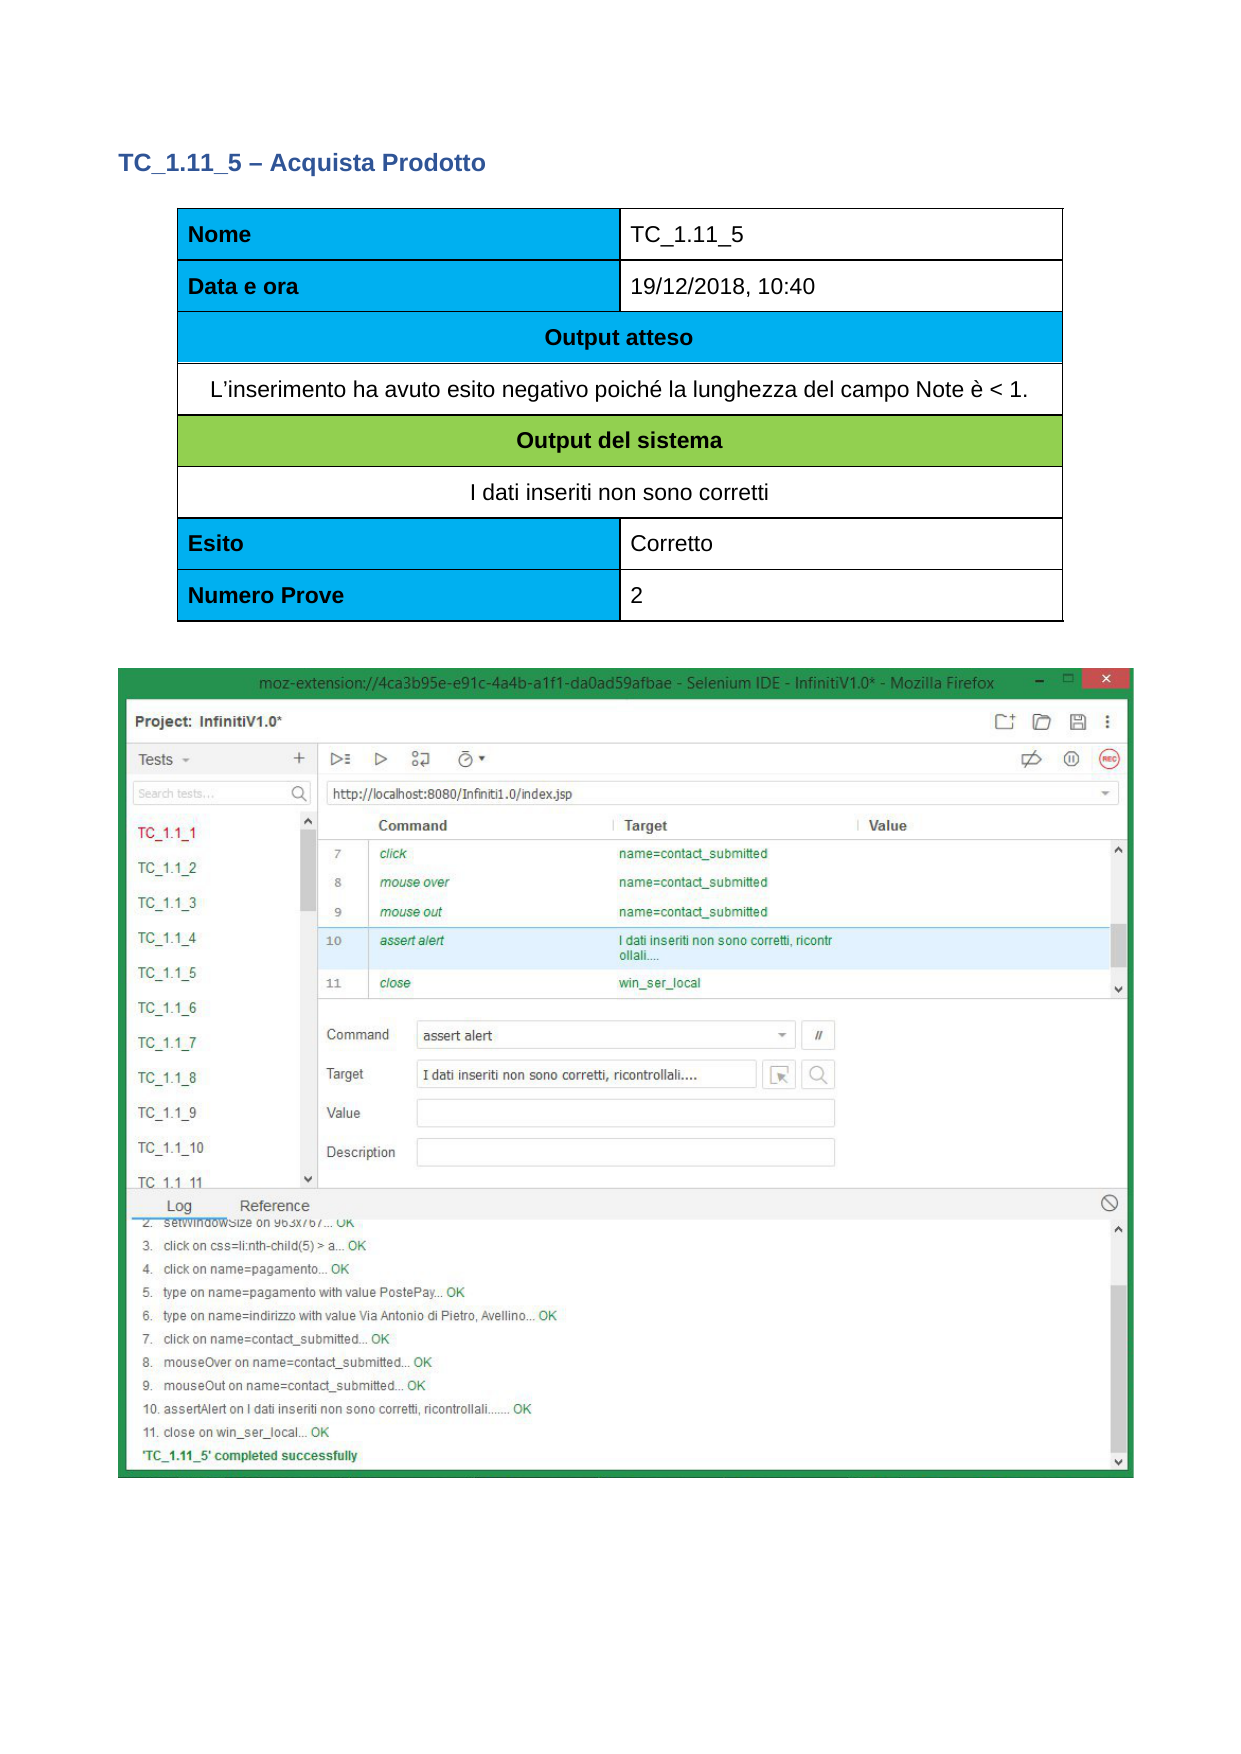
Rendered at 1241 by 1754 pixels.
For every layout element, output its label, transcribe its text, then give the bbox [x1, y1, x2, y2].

table_cell L’inserimento ha avuto esito negativo poiché la lunghezza del campo Note è < 1. [178, 364, 1062, 414]
table_cell Corretto [621, 519, 1062, 569]
table_cell Output atteso [178, 312, 1062, 362]
table_header Nome [178, 209, 619, 259]
table_cell Esito [178, 519, 619, 569]
table_cell Numero Prove [178, 570, 619, 620]
table_header TC_1.11_5 [621, 209, 1062, 259]
table_cell 19/12/2018, 10:40 [621, 261, 1062, 311]
table_cell Data e ora [178, 261, 619, 311]
subtitle TC_1.11_5 – Acquista Prodotto [118, 148, 1122, 176]
table_cell 2 [621, 570, 1062, 620]
picture [118, 668, 1134, 1478]
table_cell I dati inseriti non sono corretti [178, 467, 1062, 517]
table_cell Output del sistema [178, 416, 1062, 466]
